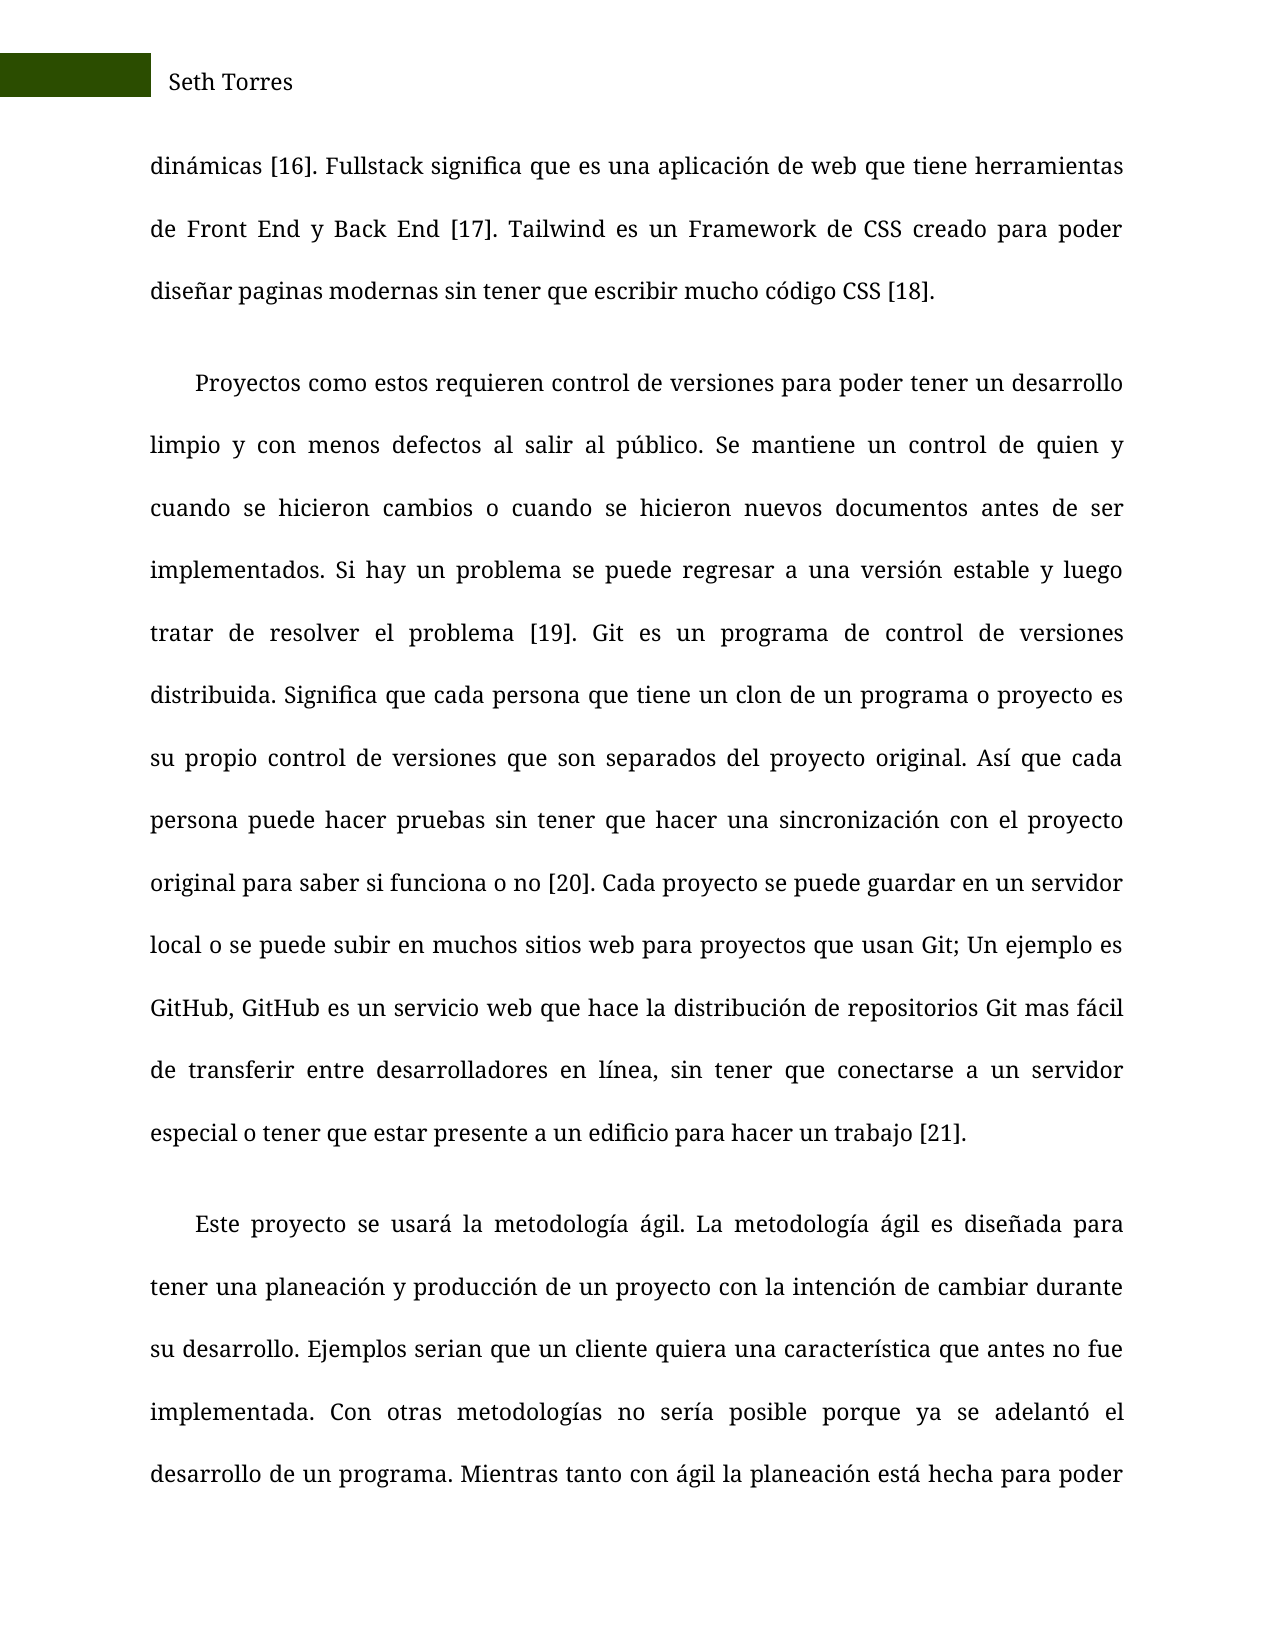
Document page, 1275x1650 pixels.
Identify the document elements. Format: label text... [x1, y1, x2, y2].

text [150, 150, 1125, 306]
text Proyectos como estos requieren control de versiones para poder tener un desarrollo limpio y con menos defectos al salir al público. Se mantiene un control de quien y cuando se hicieron cambios o cuando se hicieron nuevos documentos antes de ser implementados. Si hay un problema se puede regresar a una versión estable y luego tratar de resolver el problema [19]. Git es un programa de control de versiones distribuida. Significa que cada persona que tiene un clon de un programa o proyecto es su propio control de versiones que son separados del proyecto original. Así que cada persona puede hacer pruebas sin tener que hacer una sincronización con el proyecto original para saber si funciona o no [20]. Cada proyecto se puede guardar en un servidor local o se puede subir en muchos sitios web para proyectos que usan Git; Un ejemplo es GitHub, GitHub es un servicio web que hace la distribución de repositorios Git mas fácil de transferir entre desarrolladores en línea, sin tener que conectarse a un servidor especial o tener que estar presente a un edificio para hacer un trabajo [21]. [150, 367, 1125, 1148]
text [150, 1208, 1125, 1489]
